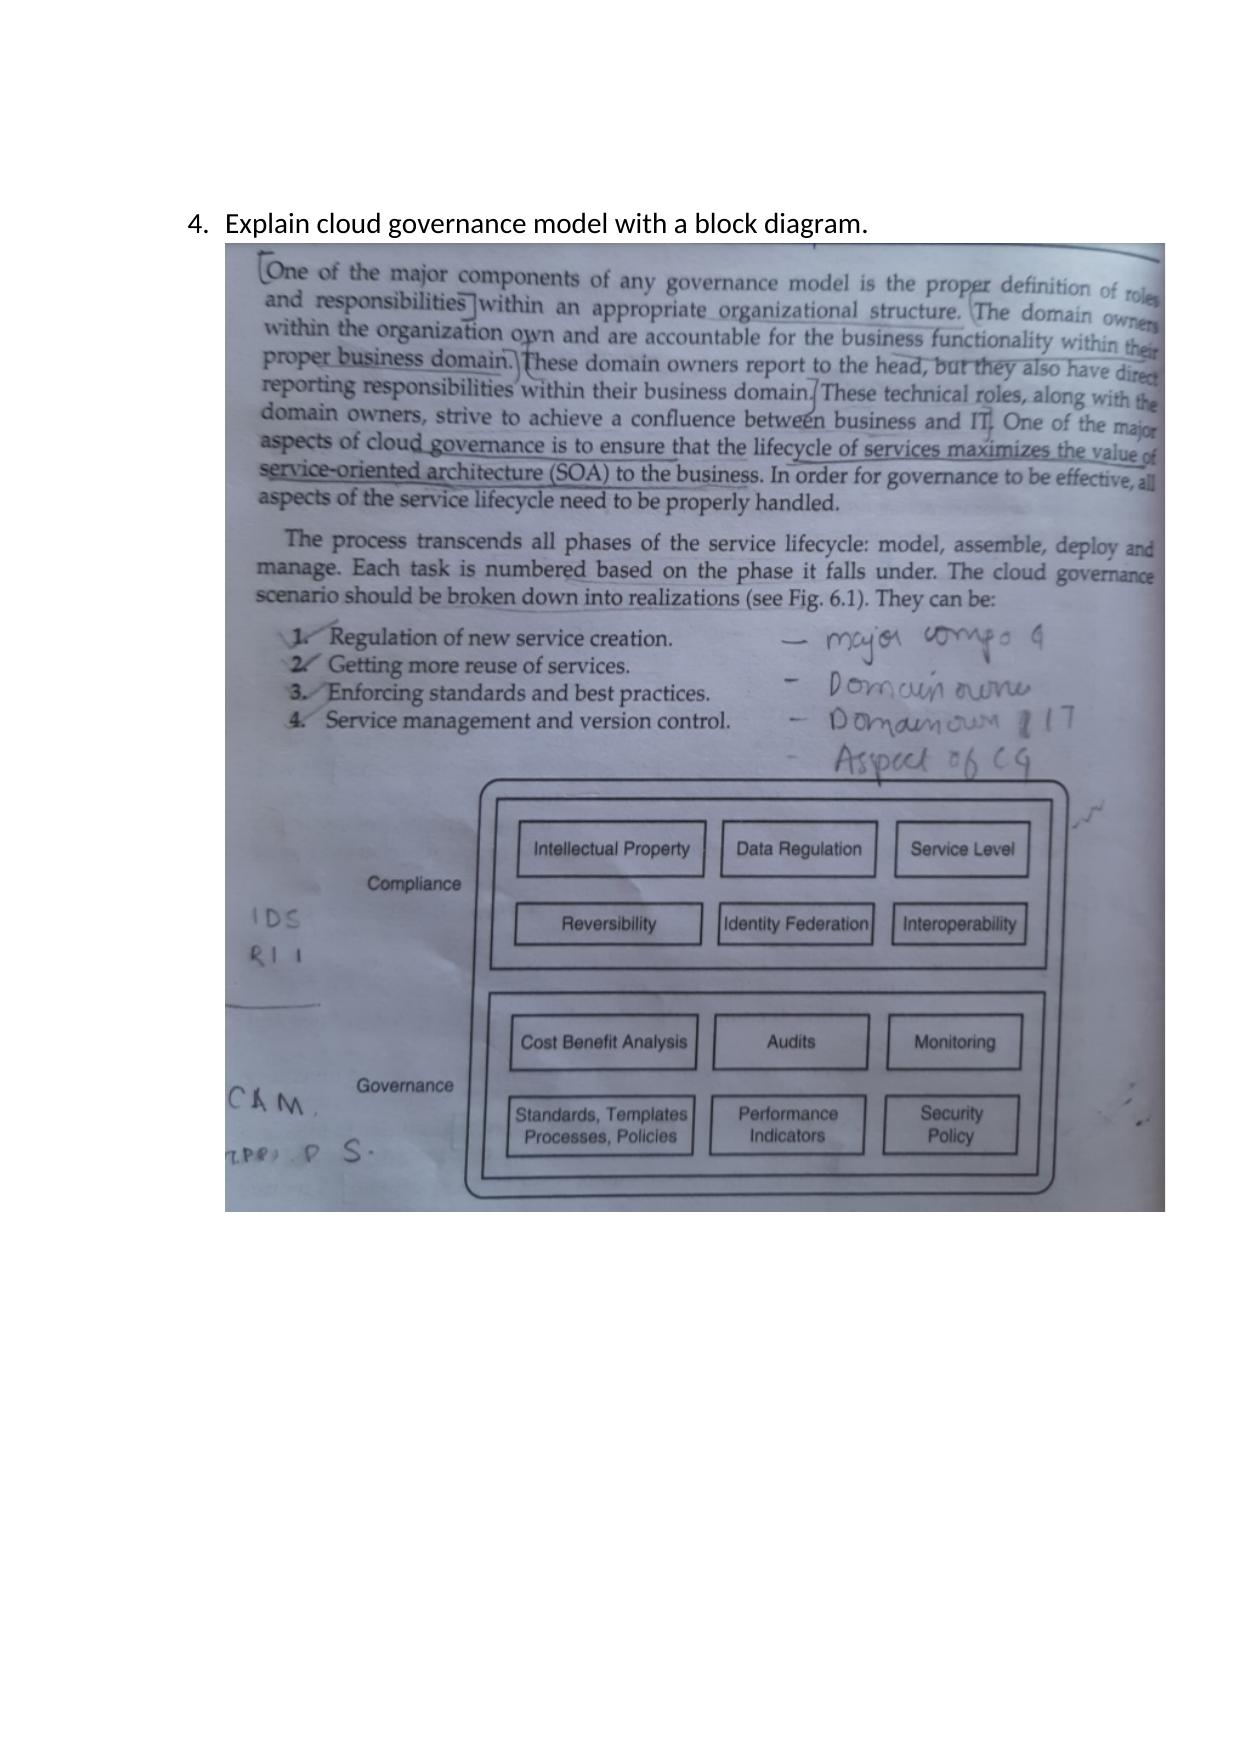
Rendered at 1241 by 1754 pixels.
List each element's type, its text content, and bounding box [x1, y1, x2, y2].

picture [225, 243, 1166, 1212]
list Explain cloud governance model with a block diagram. [187, 205, 1090, 241]
